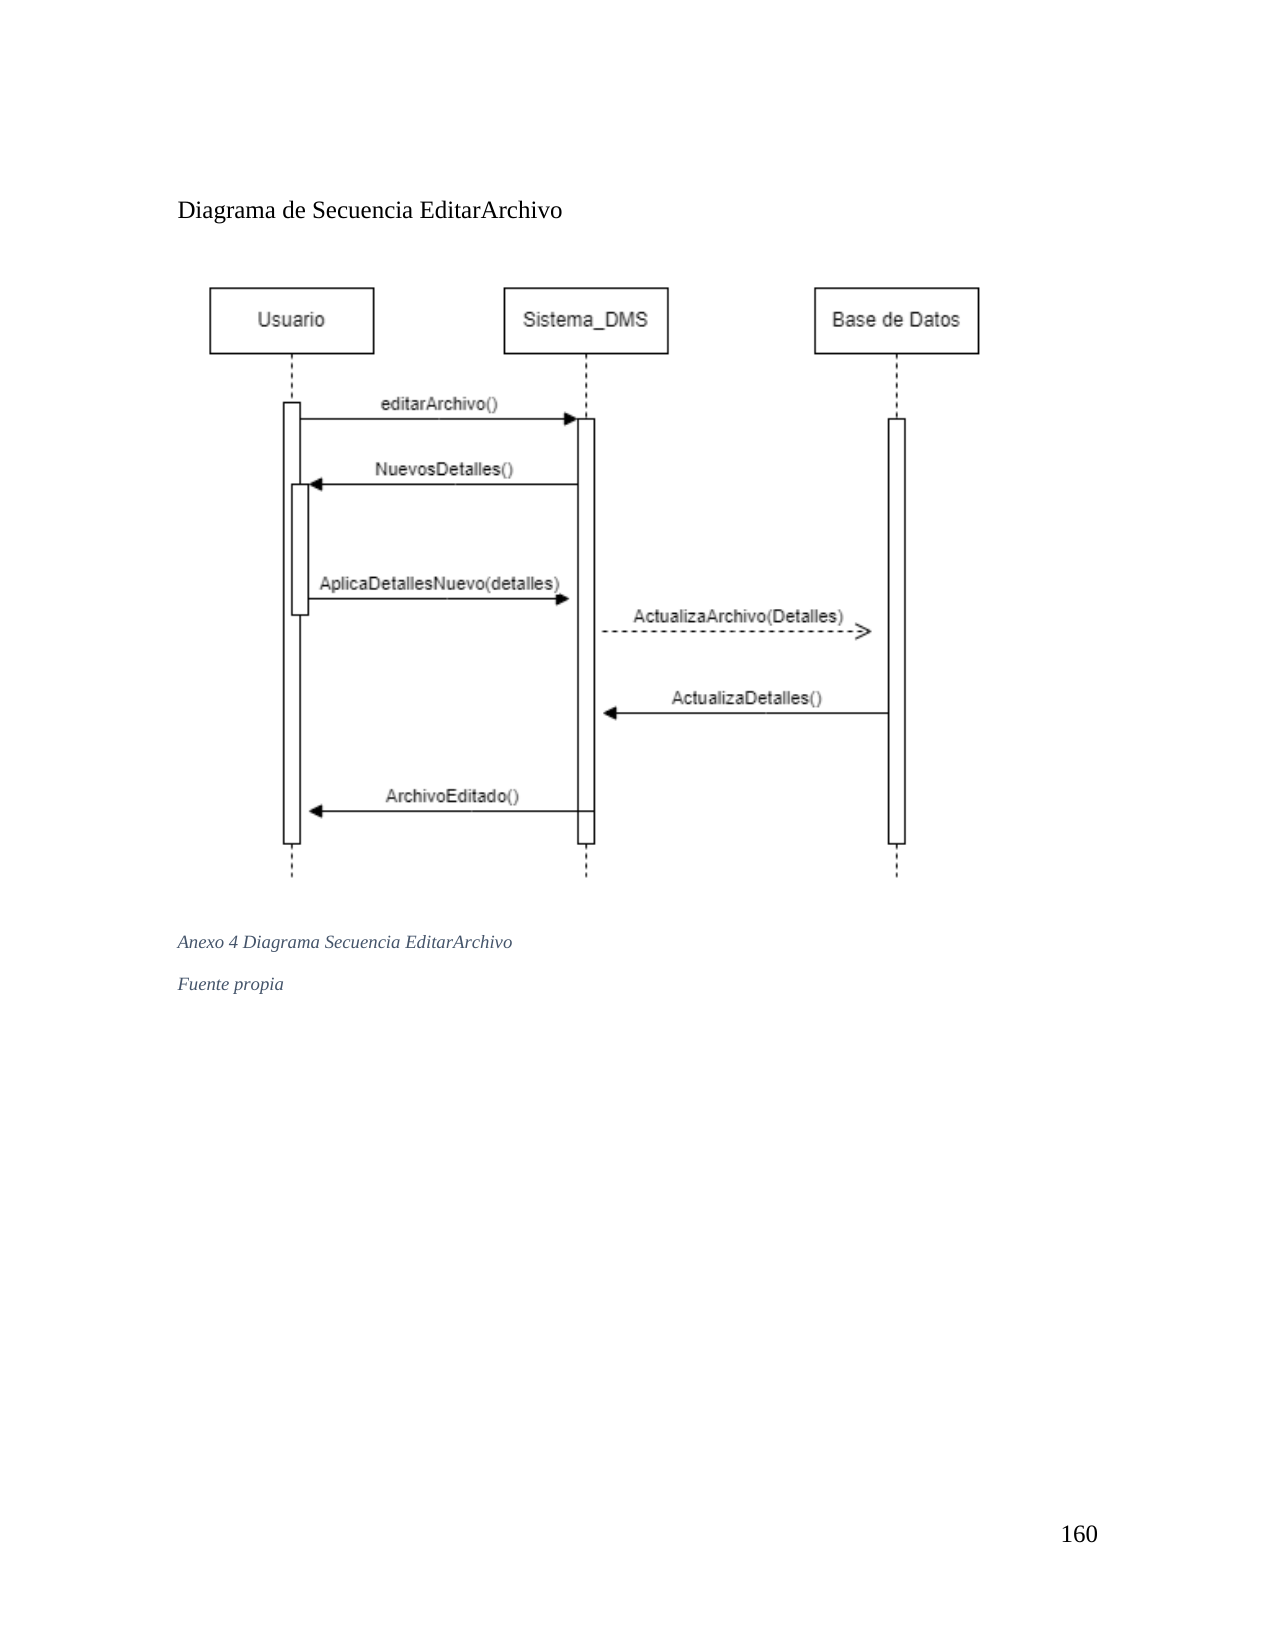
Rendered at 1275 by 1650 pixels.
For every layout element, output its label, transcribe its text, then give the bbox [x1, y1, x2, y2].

text Fuente propia [177, 973, 1098, 995]
picture [177, 255, 1014, 912]
text Diagrama de Secuencia EditarArchivo [177, 195, 1098, 224]
